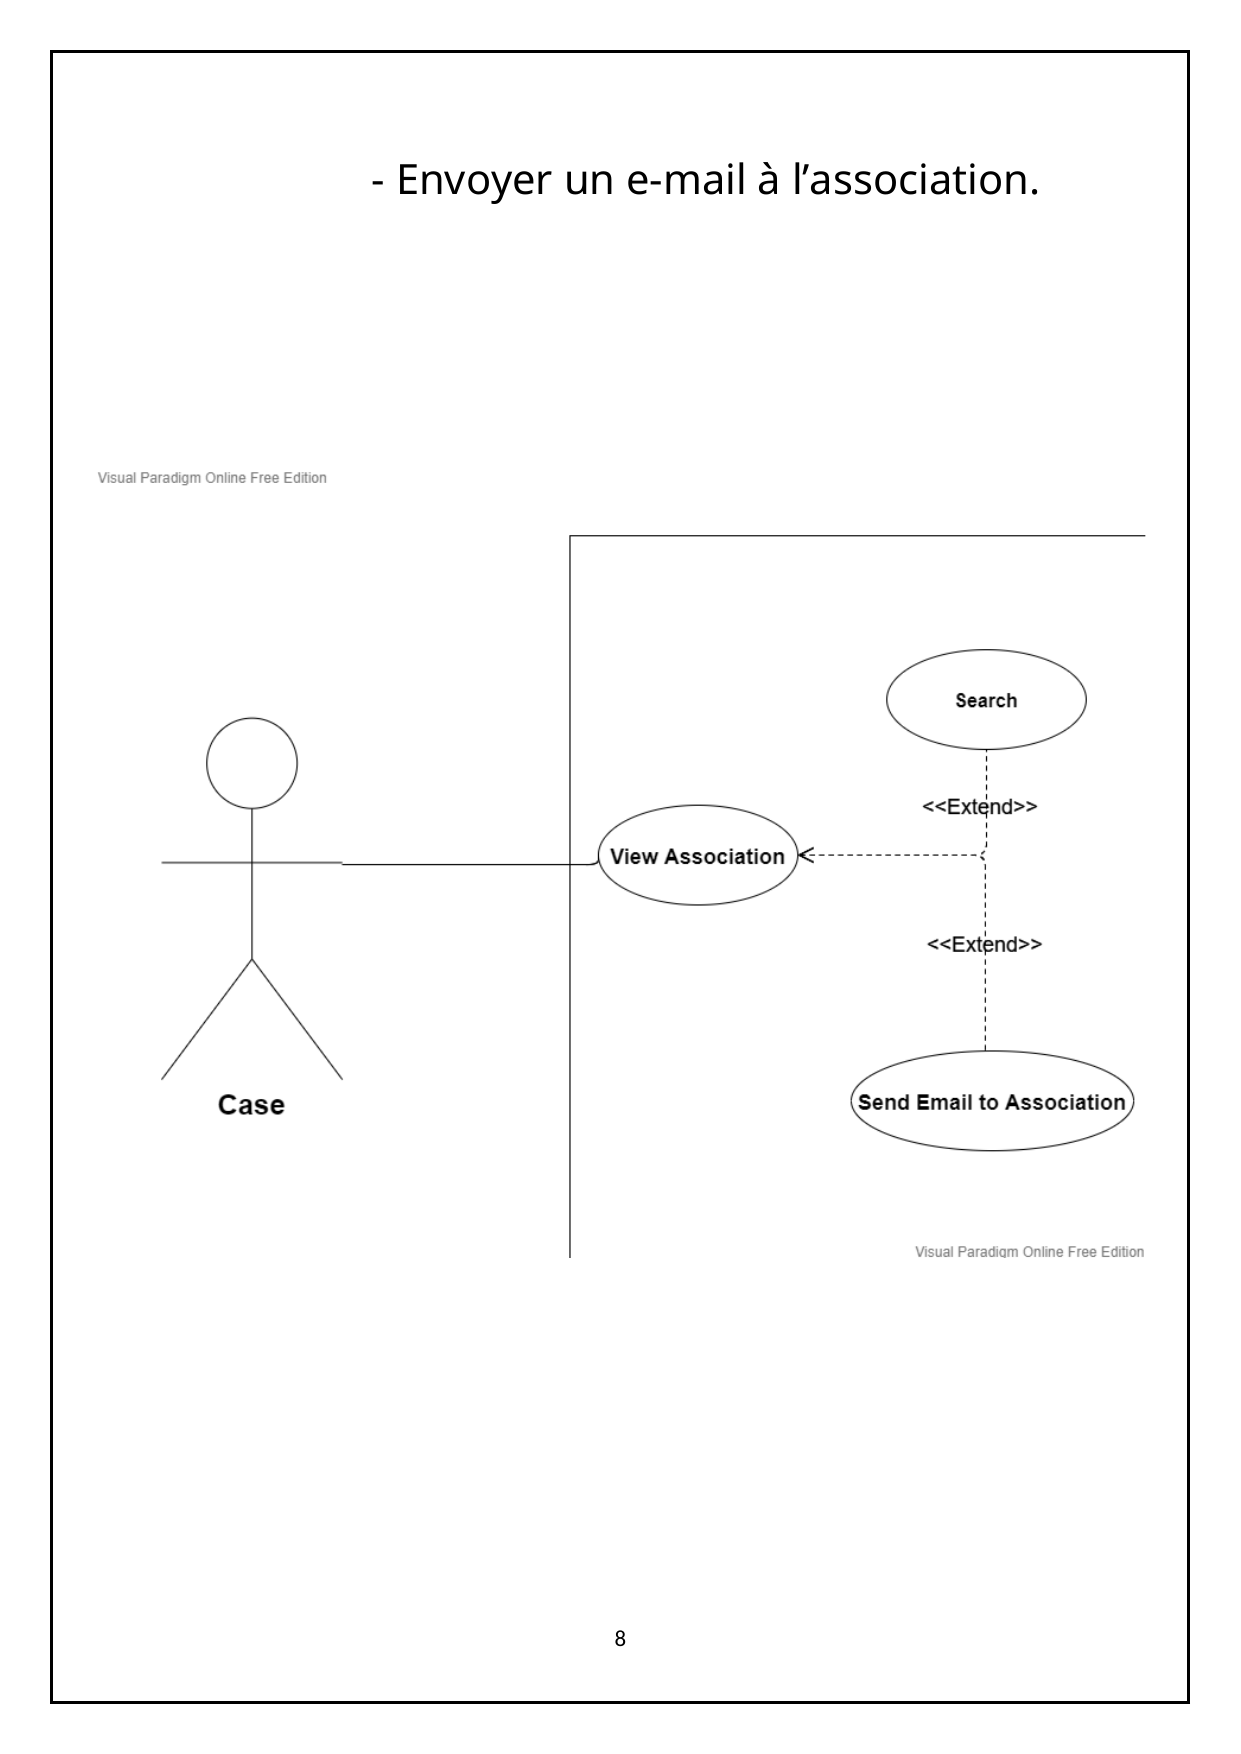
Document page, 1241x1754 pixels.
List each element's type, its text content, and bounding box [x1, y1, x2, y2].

picture [90, 464, 1147, 1258]
text - Envoyer un e-mail à l’association. [298, 150, 1090, 207]
